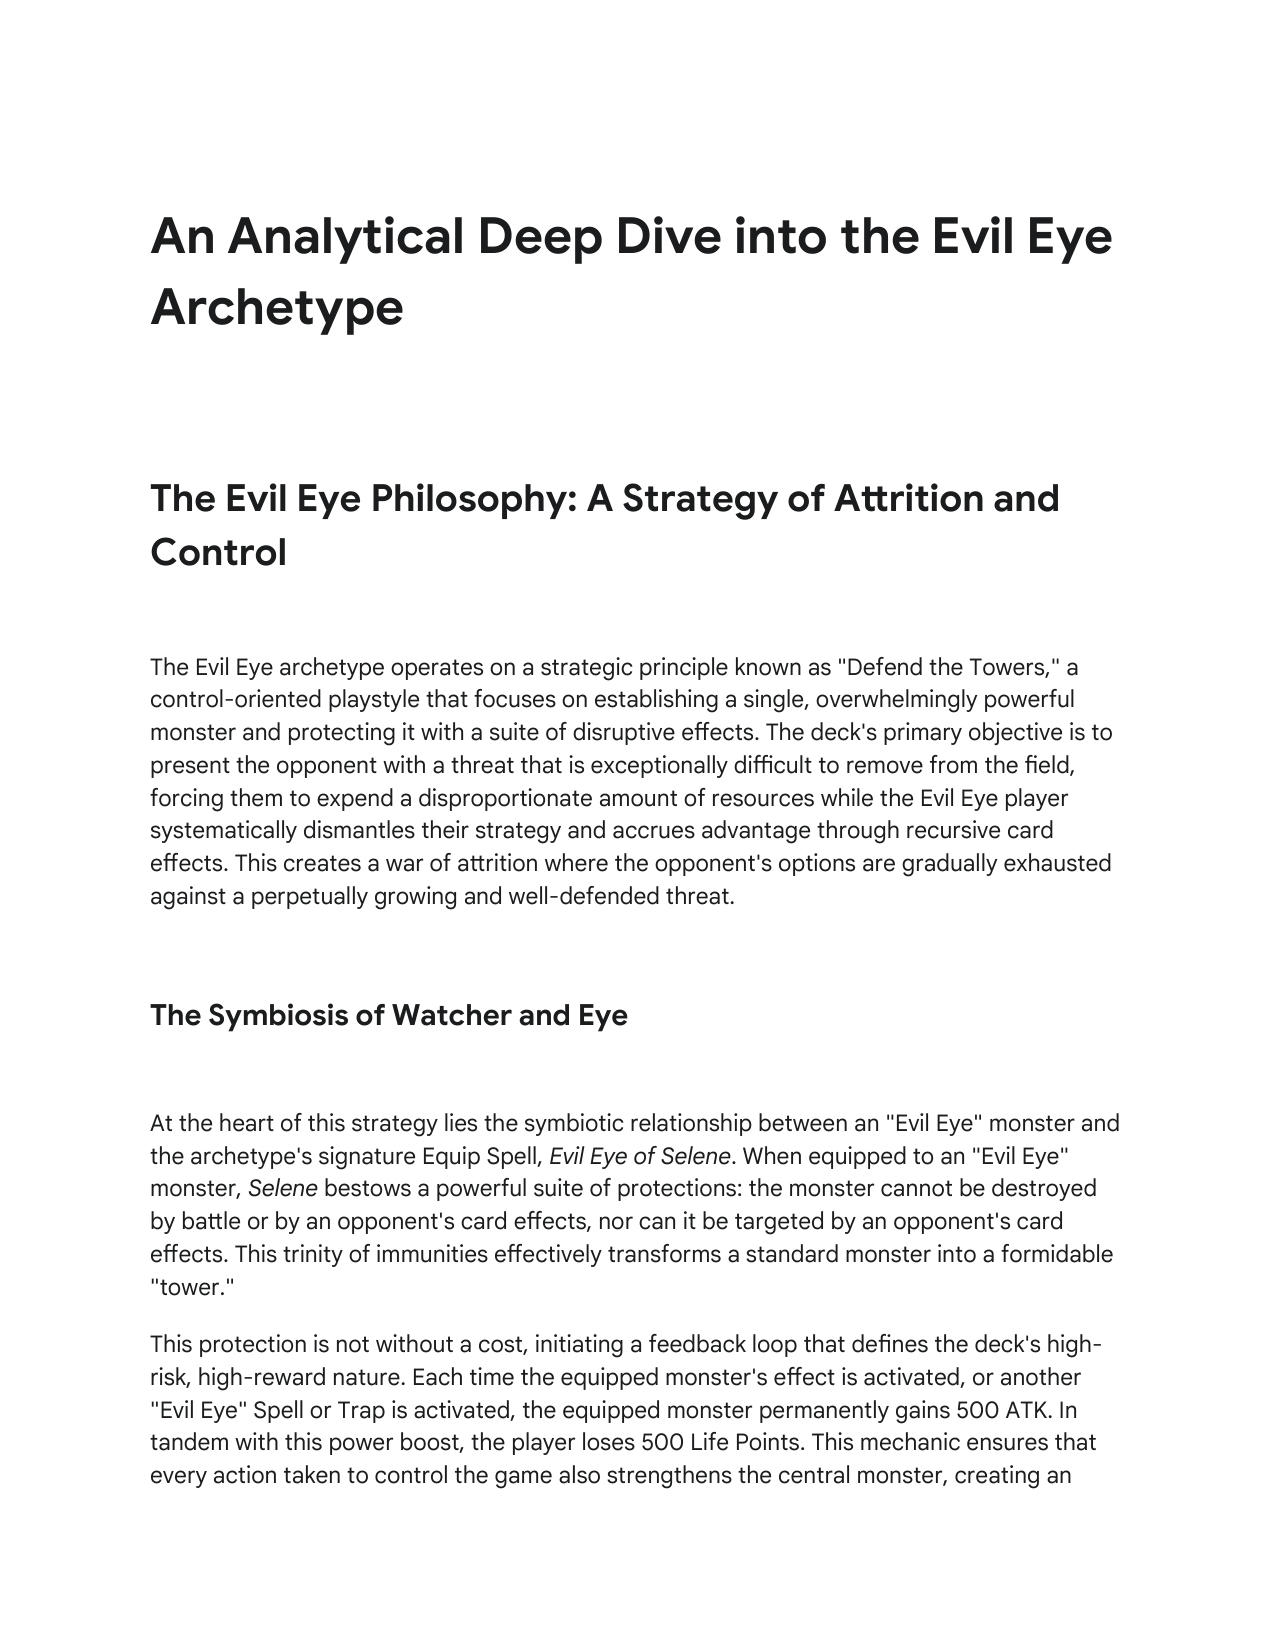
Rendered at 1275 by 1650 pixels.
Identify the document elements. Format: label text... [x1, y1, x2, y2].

subtitle An Analytical Deep Dive into the Evil Eye Archetype [150, 205, 1125, 339]
subtitle The Evil Eye Philosophy: A Strategy of Attrition and Control [150, 476, 1125, 576]
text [150, 1330, 1125, 1490]
text At the heart of this strategy lies the symbiotic relationship between an "Evil Eye" monster and the archetype's signature Equip Spell, Evil Eye of Selene. When equipped to an "Evil Eye" monster, Selene bestows a powerful suite of protections: the monster cannot be destroyed by battle or by an opponent's card effects, nor can it be targeted by an opponent's card effects. This trinity of immunities effectively transforms a standard monster into a formidable "tower." [150, 1109, 1125, 1301]
text The Evil Eye archetype operates on a strategic principle known as "Defend the Towers," a control-oriented playstyle that focuses on establishing a single, overwhelmingly powerful monster and protecting it with a suite of disruptive effects. The deck's primary objective is to present the opponent with a threat that is exceptionally difficult to remove from the field, forcing them to expend a disproportionate amount of resources while the Evil Eye player systematically dismantles their strategy and accrues advantage through recursive card effects. This creates a war of attrition where the opponent's options are gradually exhausted against a perpetually growing and well-defended threat. [150, 653, 1125, 911]
subtitle The Symbiosis of Watcher and Eye [150, 997, 1125, 1034]
